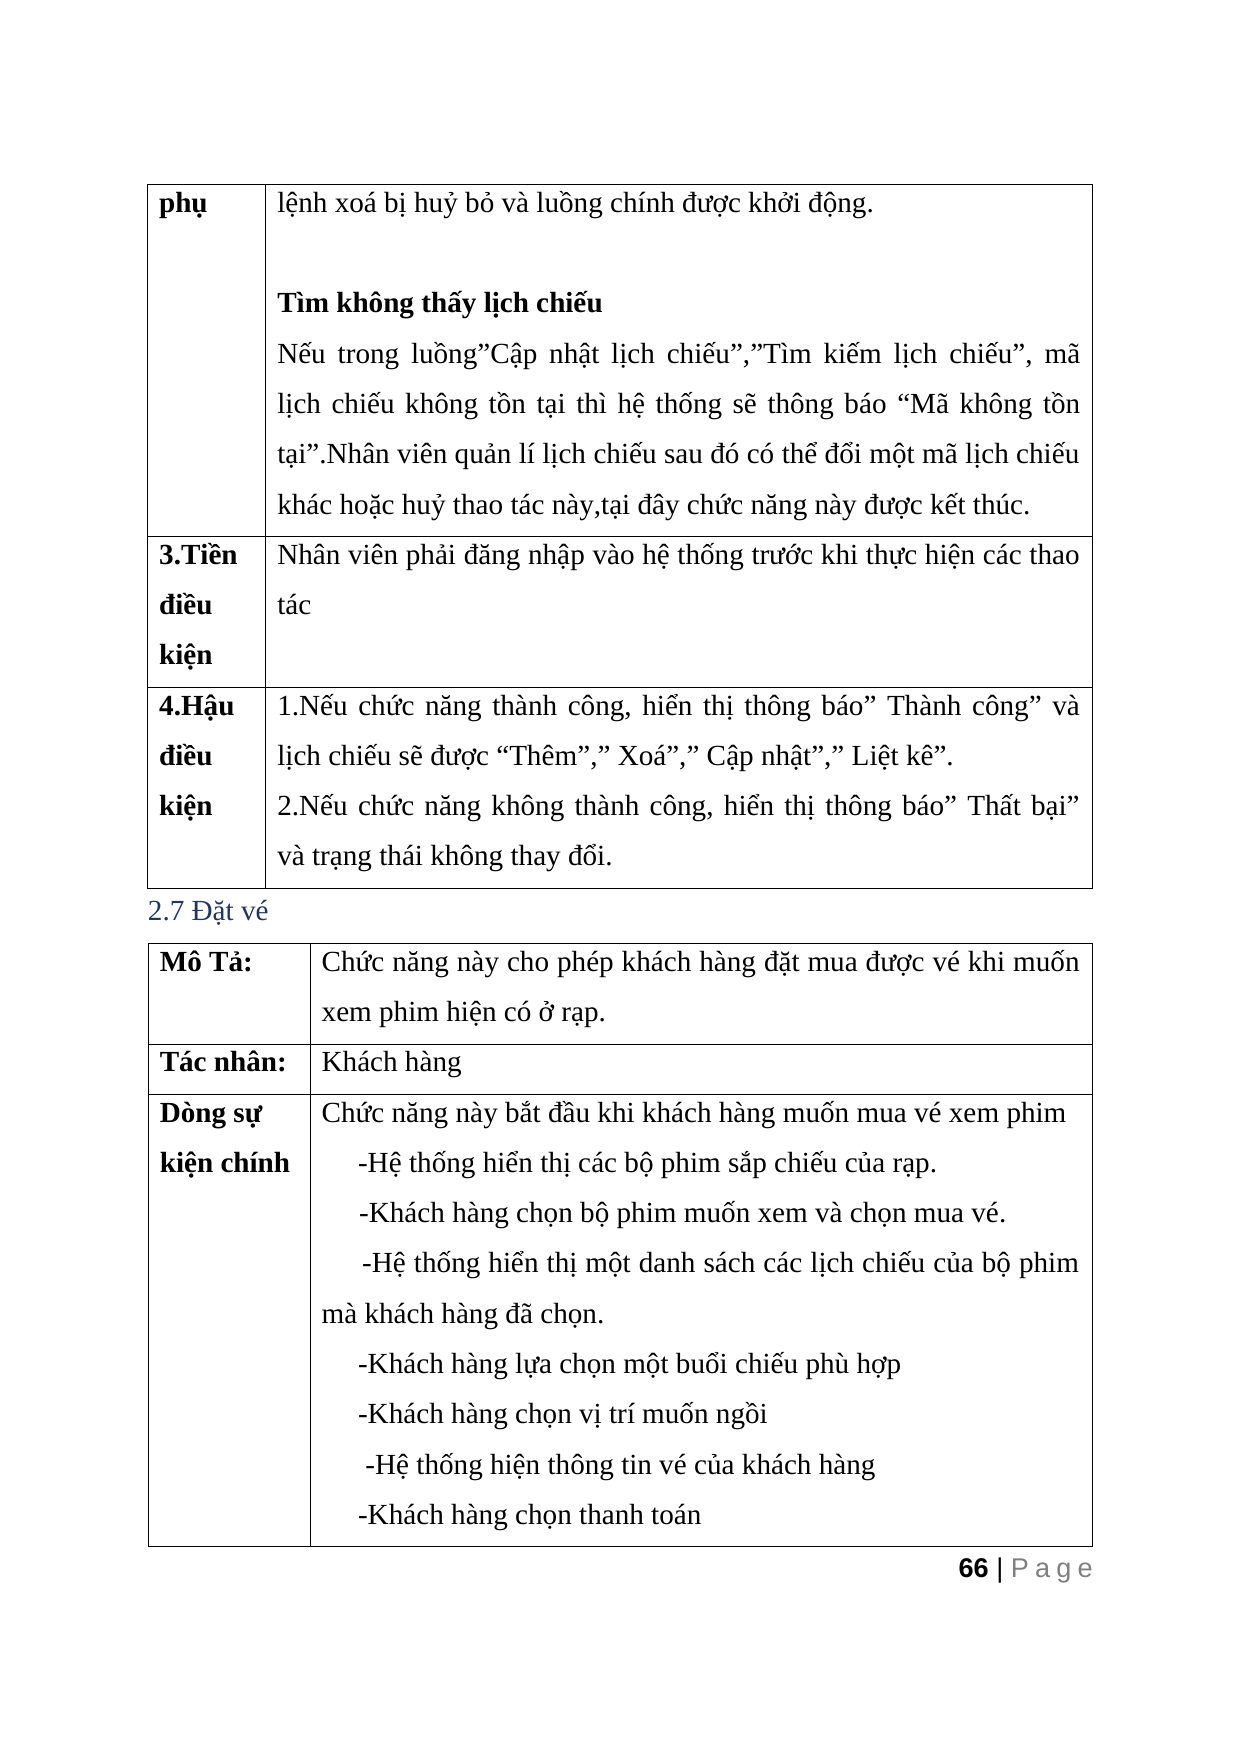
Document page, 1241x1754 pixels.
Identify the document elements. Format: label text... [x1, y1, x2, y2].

table_cell 2.Dòng sự kiện phụ [148, 185, 265, 536]
table_header Mô Tả: [149, 944, 310, 1043]
table_header Chức năng này cho phép khách hàng đặt mua được vé khi muốn xem phim hiện có ở rạp. [311, 944, 1092, 1043]
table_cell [311, 1095, 1092, 1546]
table_cell 3.Tiền điều kiện [148, 537, 265, 687]
table_cell Dòng sự kiện chính [149, 1095, 310, 1546]
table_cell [266, 185, 1092, 536]
subtitle 2.7 Đặt vé [148, 893, 1092, 926]
table_cell Khách hàng [311, 1045, 1092, 1094]
table_cell 1.Nếu chức năng thành công, hiển thị thông báo” Thành công” và lịch chiếu sẽ được “Thêm”,” Xoá”,” Cập nhật”,” Liệt kê”. 2.Nếu chức năng không thành công, hiển thị thông báo” Thất bại” và trạng thái không thay đổi. [266, 688, 1092, 888]
table_cell Nhân viên phải đăng nhập vào hệ thống trước khi thực hiện các thao tác [266, 537, 1092, 687]
table_cell Tác nhân: [149, 1045, 310, 1094]
table_cell 4.Hậu điều kiện [148, 688, 265, 888]
